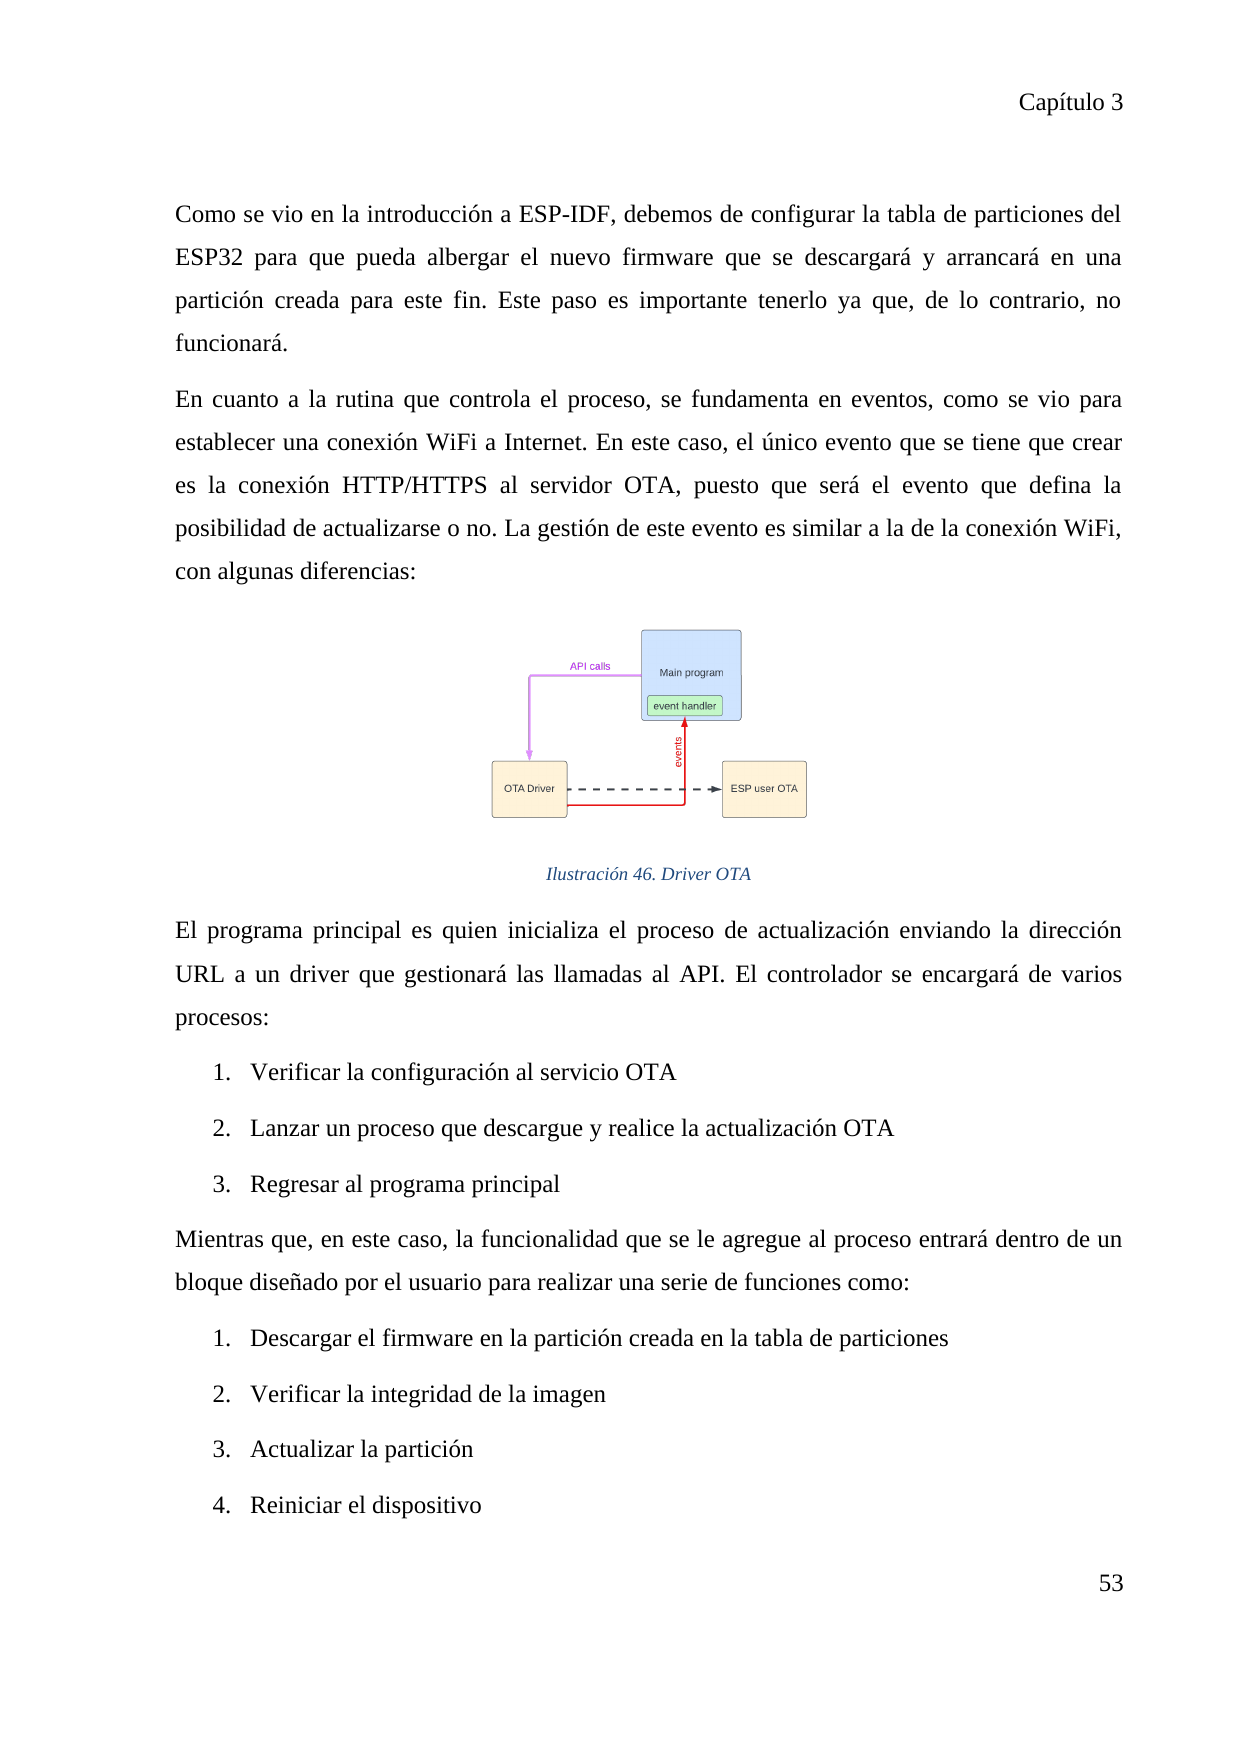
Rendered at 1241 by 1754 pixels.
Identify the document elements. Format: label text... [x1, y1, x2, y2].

text Ilustración 46. Driver OTA [175, 862, 1123, 884]
picture [473, 611, 825, 836]
list Lanzar un proceso que descargue y realice la actualización OTA [212, 1113, 1123, 1142]
text El programa principal es quien inicializa el proceso de actualización enviando la dirección URL a un driver que gestionará las llamadas al API. El controlador se encargará de varios procesos: [175, 916, 1123, 1031]
text Como se vio en la introducción a ESP-IDF, debemos de configurar la tabla de particiones del ESP32 para que pueda albergar el nuevo firmware que se descargará y arrancará en una partición creada para este fin. Este paso es importante tenerlo ya que, de lo contrario, no funcionará. [175, 199, 1123, 357]
list Descargar el firmware en la partición creada en la tabla de particiones [212, 1323, 1123, 1352]
list Regresar al programa principal [212, 1169, 1123, 1197]
list Verificar la integridad de la imagen [212, 1379, 1123, 1407]
list Reiniciar el dispositivo [212, 1490, 1123, 1519]
list Verificar la configuración al servicio OTA [212, 1057, 1123, 1086]
list Actualizar la partición [212, 1434, 1123, 1463]
text Mientras que, en este caso, la funcionalidad que se le agregue al proceso entrará dentro de un bloque diseñado por el usuario para realizar una serie de funciones como: [175, 1224, 1123, 1296]
text En cuanto a la rutina que controla el proceso, se fundamenta en eventos, como se vio para establecer una conexión WiFi a Internet. En este caso, el único evento que se tiene que crear es la conexión HTTP/HTTPS al servidor OTA, puesto que será el evento que defina la posibilidad de actualizarse o no. La gestión de este evento es similar a la de la conexión WiFi, con algunas diferencias: [175, 384, 1123, 585]
